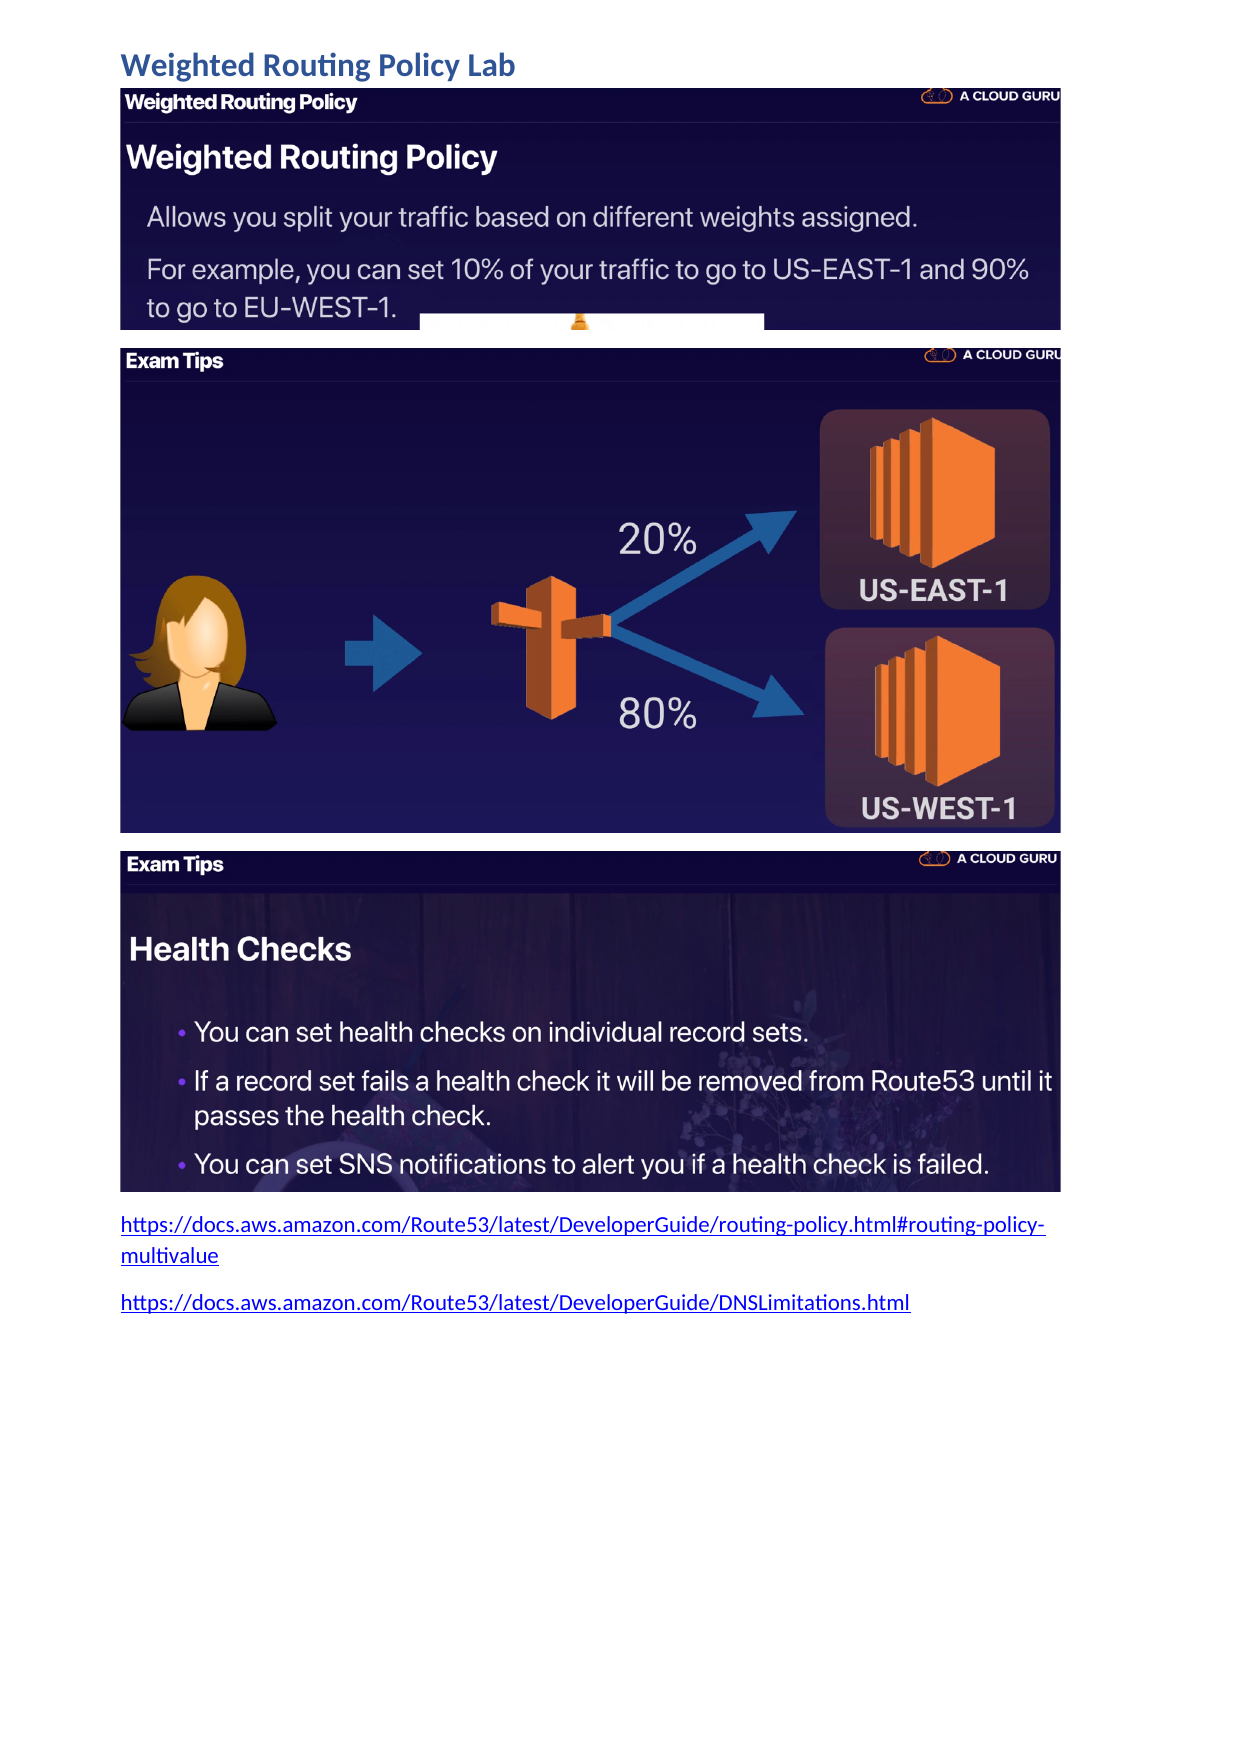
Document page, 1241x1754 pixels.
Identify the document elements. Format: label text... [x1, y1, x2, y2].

picture [120, 88, 1061, 330]
text https://docs.aws.amazon.com/Route53/latest/DeveloperGuide/DNSLimitations.html [120, 1288, 1090, 1316]
text https://docs.aws.amazon.com/Route53/latest/DeveloperGuide/routing-policy.html#routing-policy-multivalue [120, 1211, 1090, 1269]
picture [120, 851, 1061, 1192]
subtitle Weighted Routing Policy Lab [120, 44, 1090, 85]
picture [120, 348, 1061, 833]
